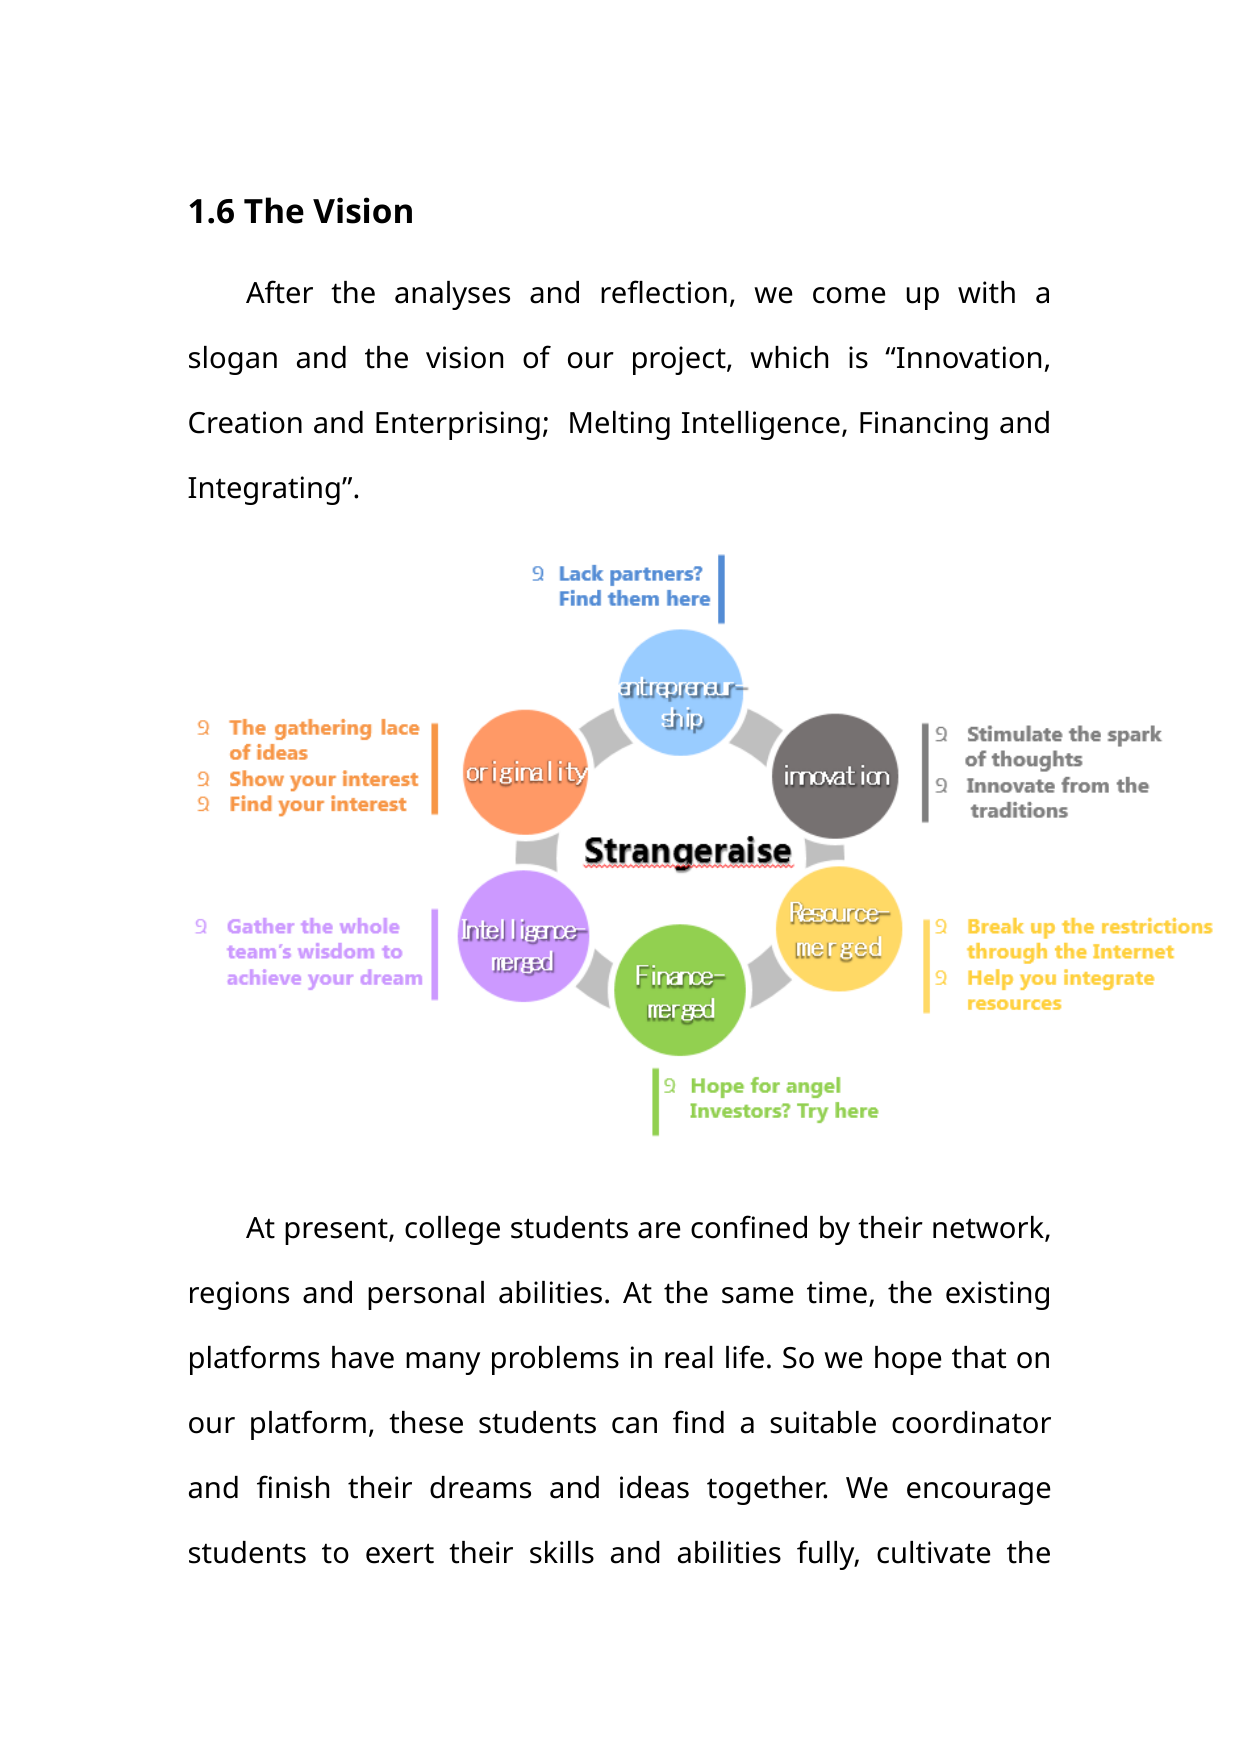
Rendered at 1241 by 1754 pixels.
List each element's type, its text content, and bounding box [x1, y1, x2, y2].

picture [187, 544, 1222, 1143]
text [187, 1194, 1053, 1584]
text 1.6 The Vision [187, 178, 1053, 243]
text After the analyses and reflection, we come up with a slogan and the vision of our project, which is “Innovation, Creation and Enterprising; Melting Intelligence, Financing and Integrating”. [187, 259, 1053, 519]
